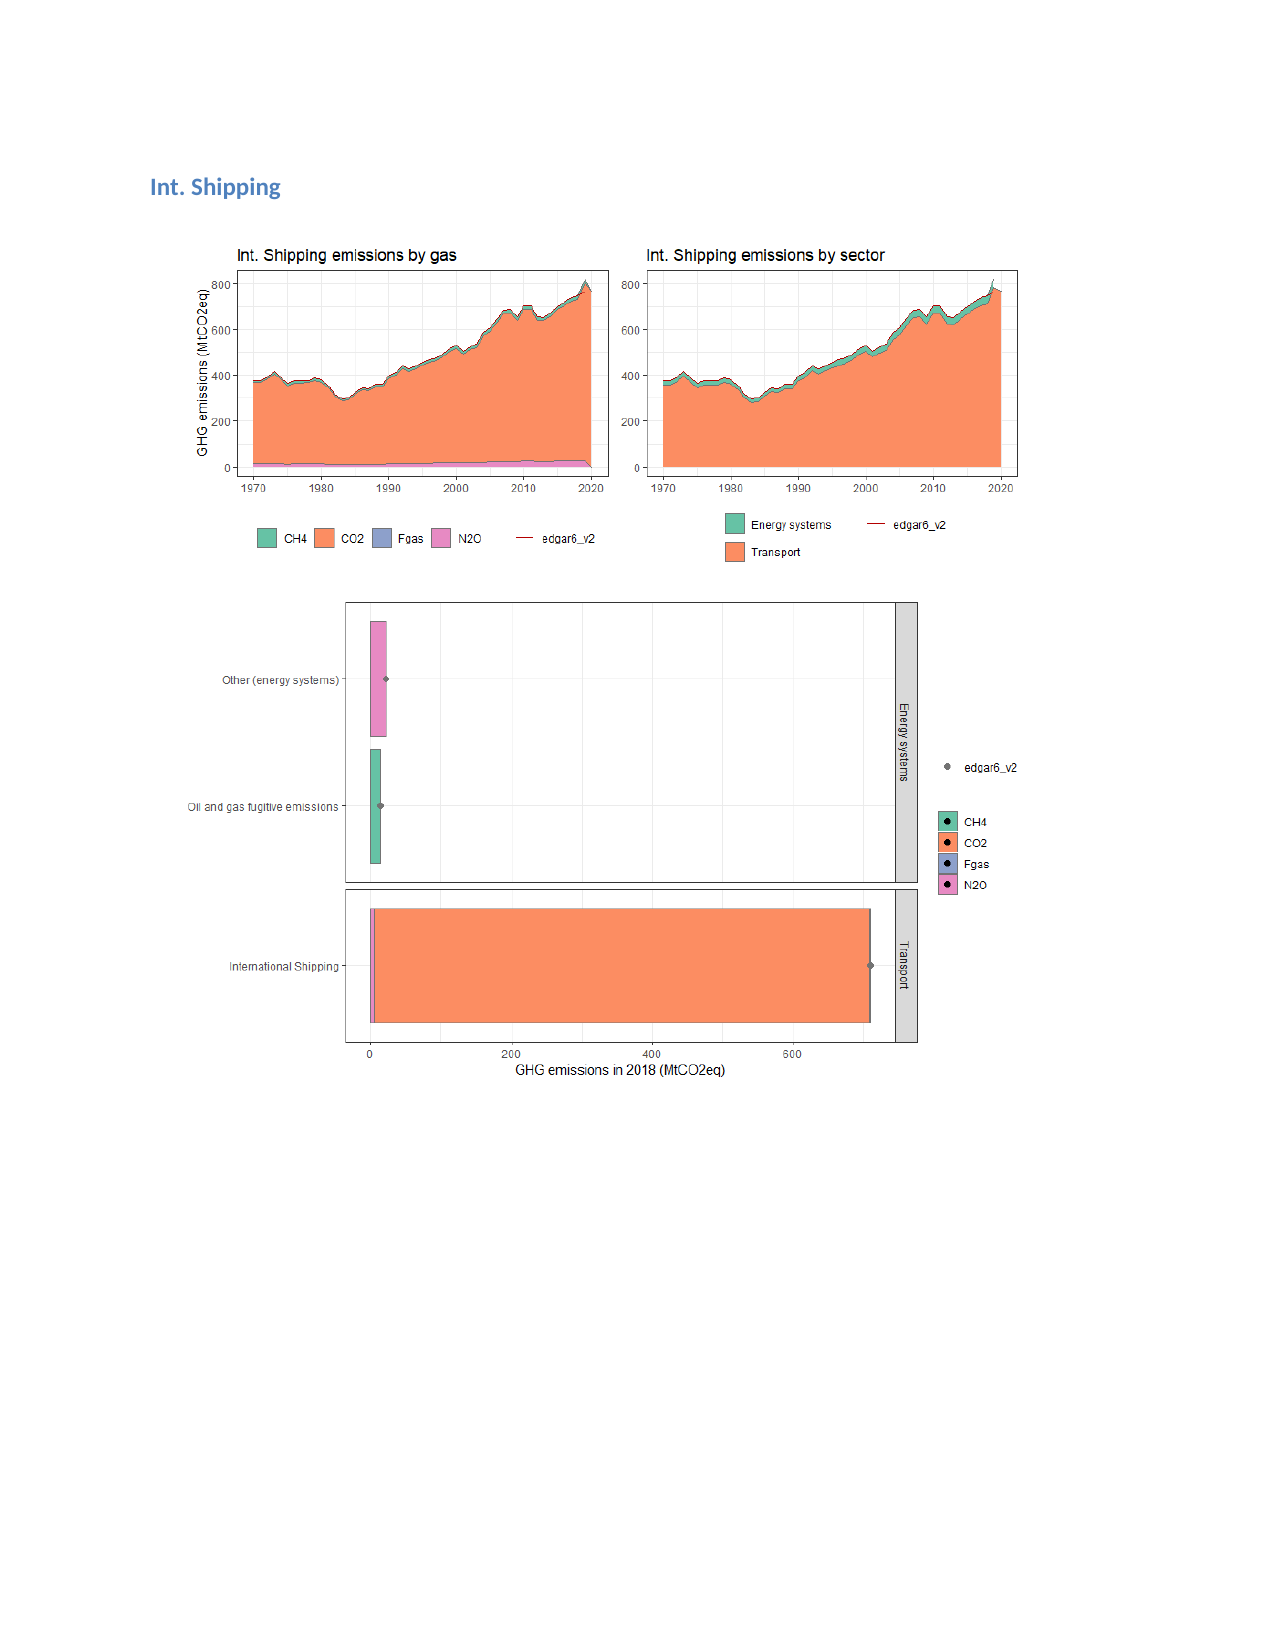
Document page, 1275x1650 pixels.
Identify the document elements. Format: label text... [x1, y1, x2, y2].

picture [168, 220, 1044, 1096]
subtitle Int. Shipping [150, 171, 1125, 201]
